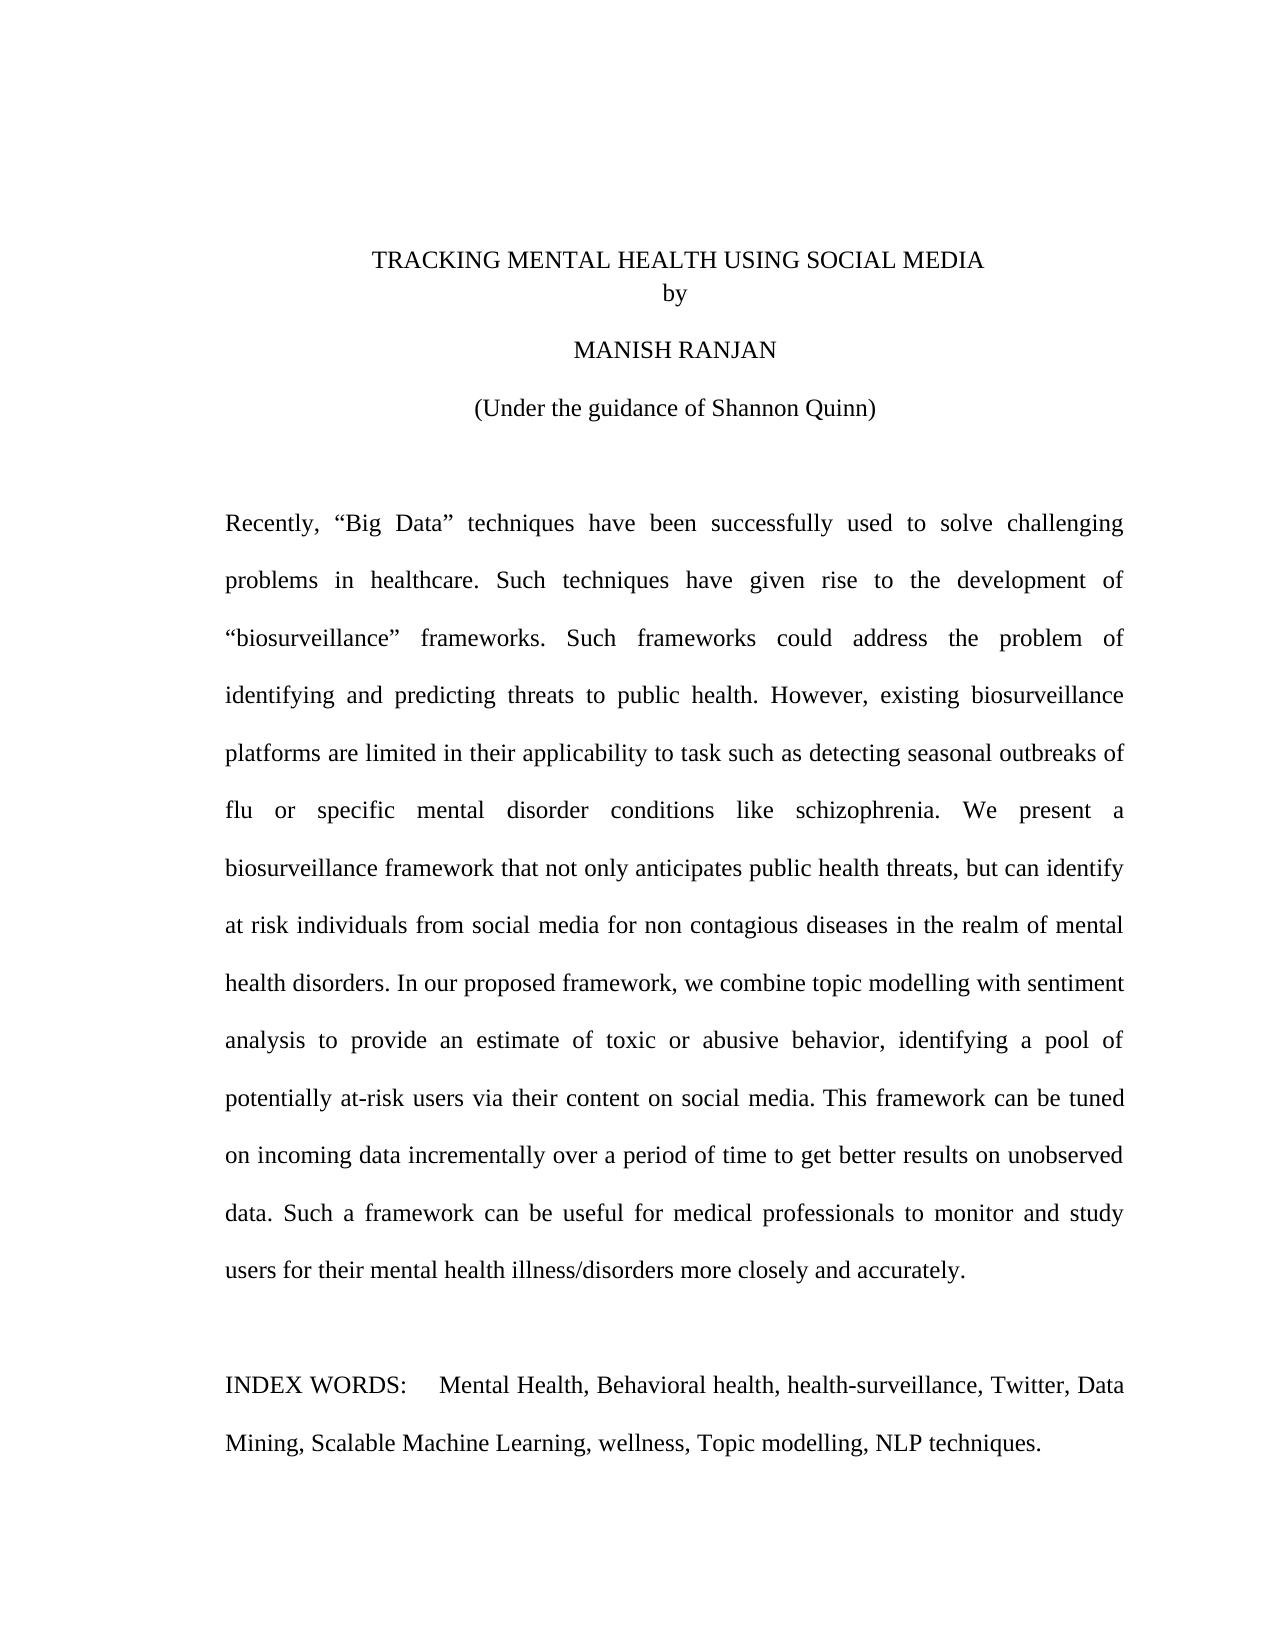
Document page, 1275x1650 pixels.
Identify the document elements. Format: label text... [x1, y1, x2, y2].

text MANISH RANJAN [225, 335, 1125, 364]
text Recently, “Big Data” techniques have been successfully used to solve challenging problems in healthcare. Such techniques have given rise to the development of “biosurveillance” frameworks. Such frameworks could address the problem of identifying and predicting threats to public health. However, existing biosurveillance platforms are limited in their applicability to task such as detecting seasonal outbreaks of flu or specific mental disorder conditions like schizophrenia. We present a biosurveillance framework that not only anticipates public health threats, but can identify at risk individuals from social media for non contagious diseases in the realm of mental health disorders. In our proposed framework, we combine topic modelling with sentiment analysis to provide an estimate of toxic or abusive behavior, identifying a pool of potentially at-risk users via their content on social media. This framework can be tuned on incoming data incrementally over a period of time to get better results on unobserved data. Such a framework can be useful for medical professionals to monitor and study users for their mental health illness/disorders more closely and accurately. [225, 508, 1125, 1284]
text by [225, 278, 1125, 307]
text (Under the guidance of Shannon Quinn) [225, 393, 1125, 422]
text INDEX WORDS: Mental Health, Behavioral health, health-surveillance, Twitter, Data Mining, Scalable Machine Learning, wellness, Topic modelling, NLP techniques. [225, 1313, 1125, 1457]
text TRACKING MENTAL HEALTH USING SOCIAL MEDIA [225, 245, 1125, 274]
